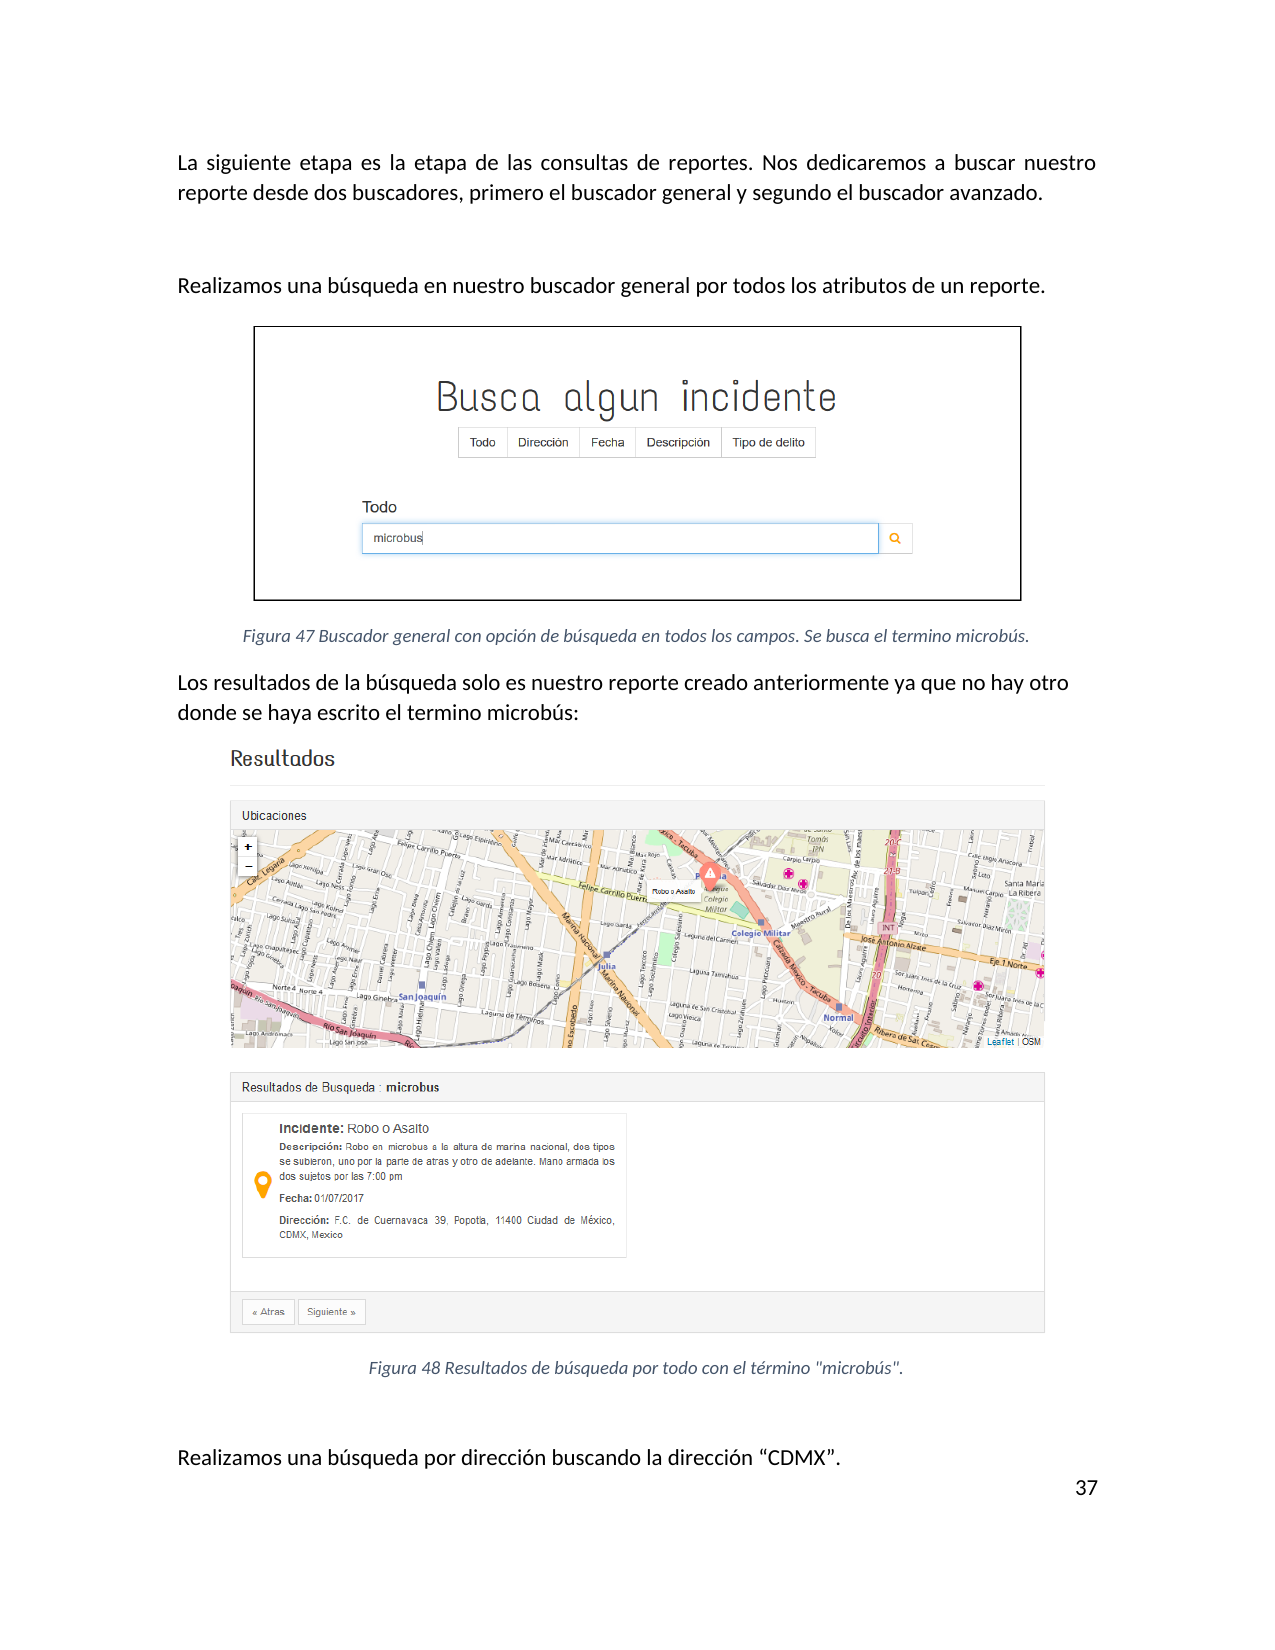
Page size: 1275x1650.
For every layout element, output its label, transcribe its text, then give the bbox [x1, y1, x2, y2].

text Realizamos una búsqueda en nuestro buscador general por todos los atributos de un reporte. [177, 272, 1098, 299]
text Figura 47 Buscador general con opción de búsqueda en todos los campos. Se busca el termino microbús. [177, 624, 1098, 647]
text Realizamos una búsqueda por dirección buscando la dirección “CDMX”. [177, 1443, 1098, 1471]
text La siguiente etapa es la etapa de las consultas de reportes. Nos dedicaremos a buscar nuestro reporte desde dos buscadores, primero el buscador general y segundo el buscador avanzado. [177, 148, 1098, 206]
picture [247, 318, 1028, 606]
text Figura 48 Resultados de búsqueda por todo con el término "microbús". [177, 1356, 1098, 1379]
picture [223, 745, 1052, 1337]
text Los resultados de la búsqueda solo es nuestro reporte creado anteriormente ya que no hay otro donde se haya escrito el termino microbús: [177, 668, 1098, 726]
